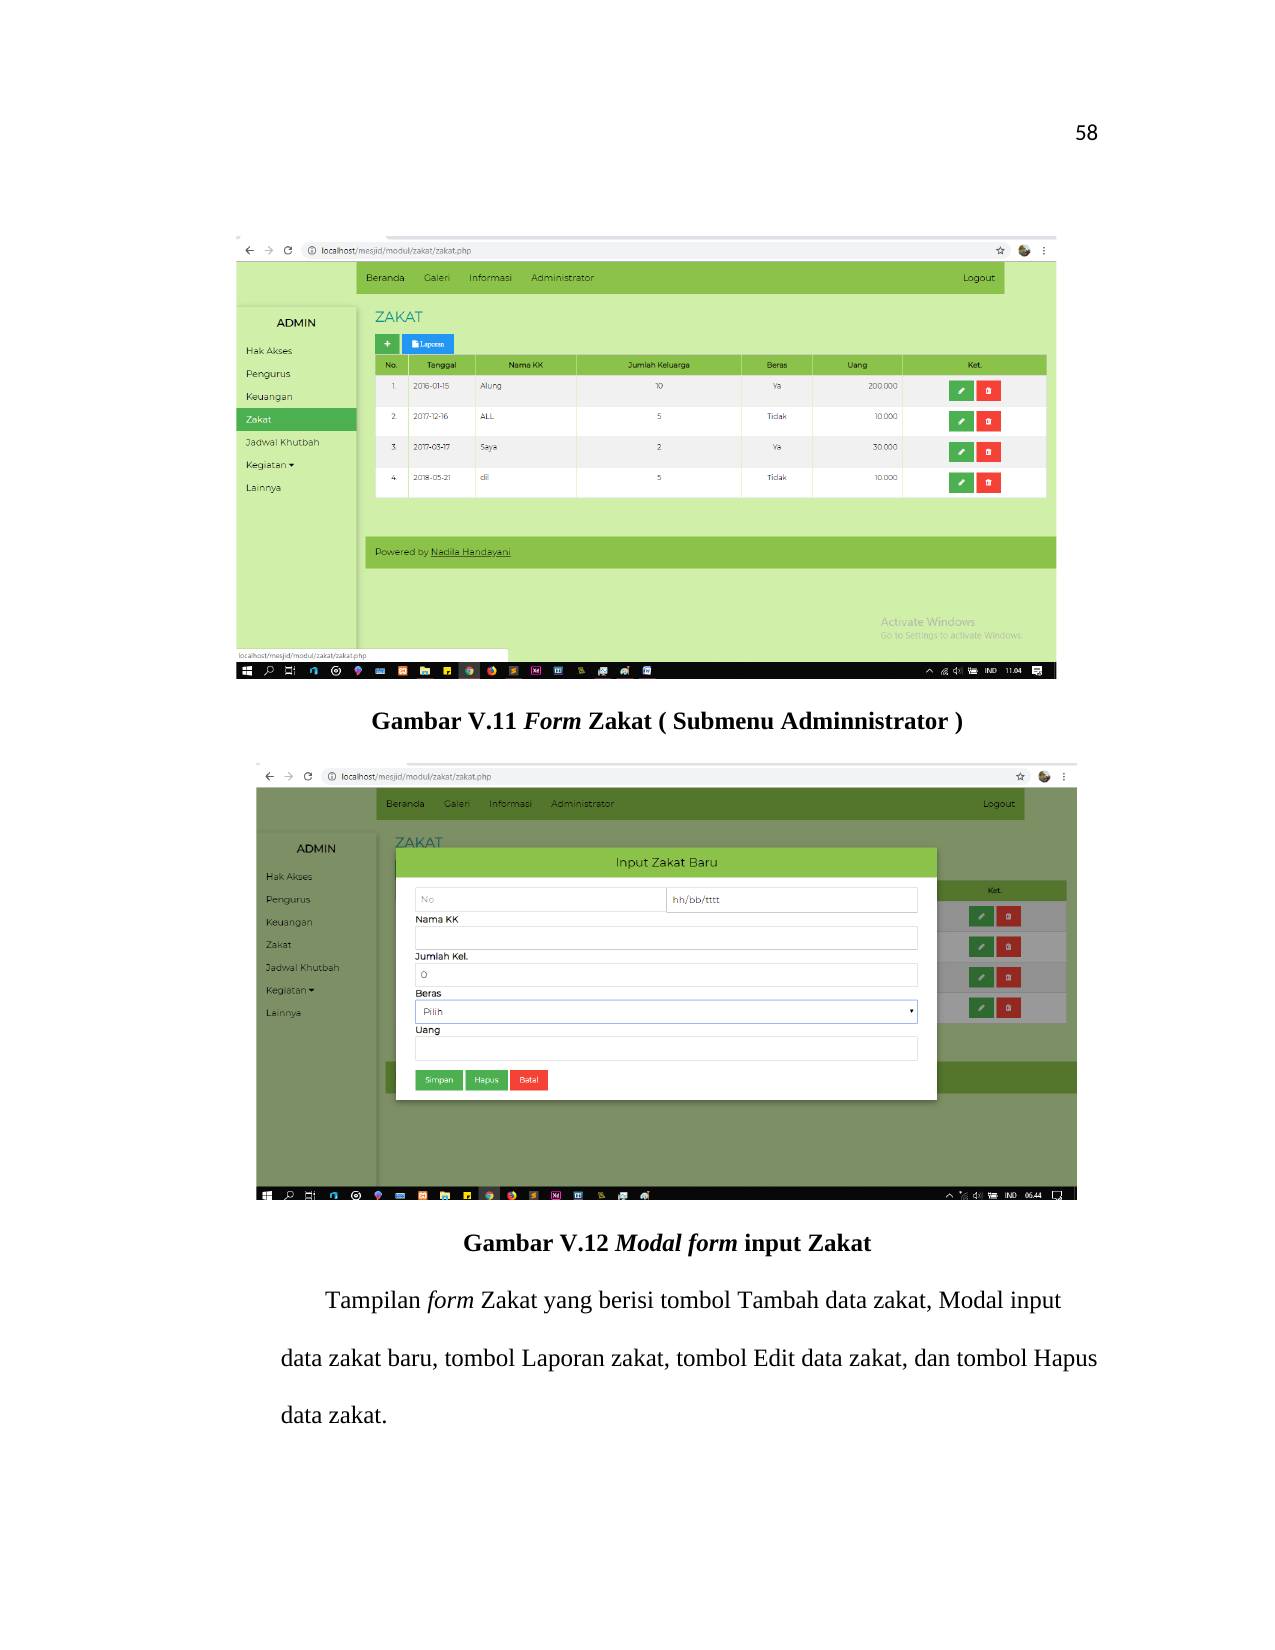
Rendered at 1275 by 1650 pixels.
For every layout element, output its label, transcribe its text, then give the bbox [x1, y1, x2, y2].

text Tampilan form Zakat yang berisi tombol Tambah data zakat, Modal input data zakat baru, tombol Laporan zakat, tombol Edit data zakat, dan tombol Hapus data zakat. [281, 1285, 1098, 1429]
text Gambar V.11 Form Zakat ( Submenu Adminnistrator ) [236, 706, 1098, 735]
picture [256, 763, 1078, 1200]
text Gambar V.12 Modal form input Zakat [236, 1228, 1098, 1257]
picture [236, 236, 1057, 679]
